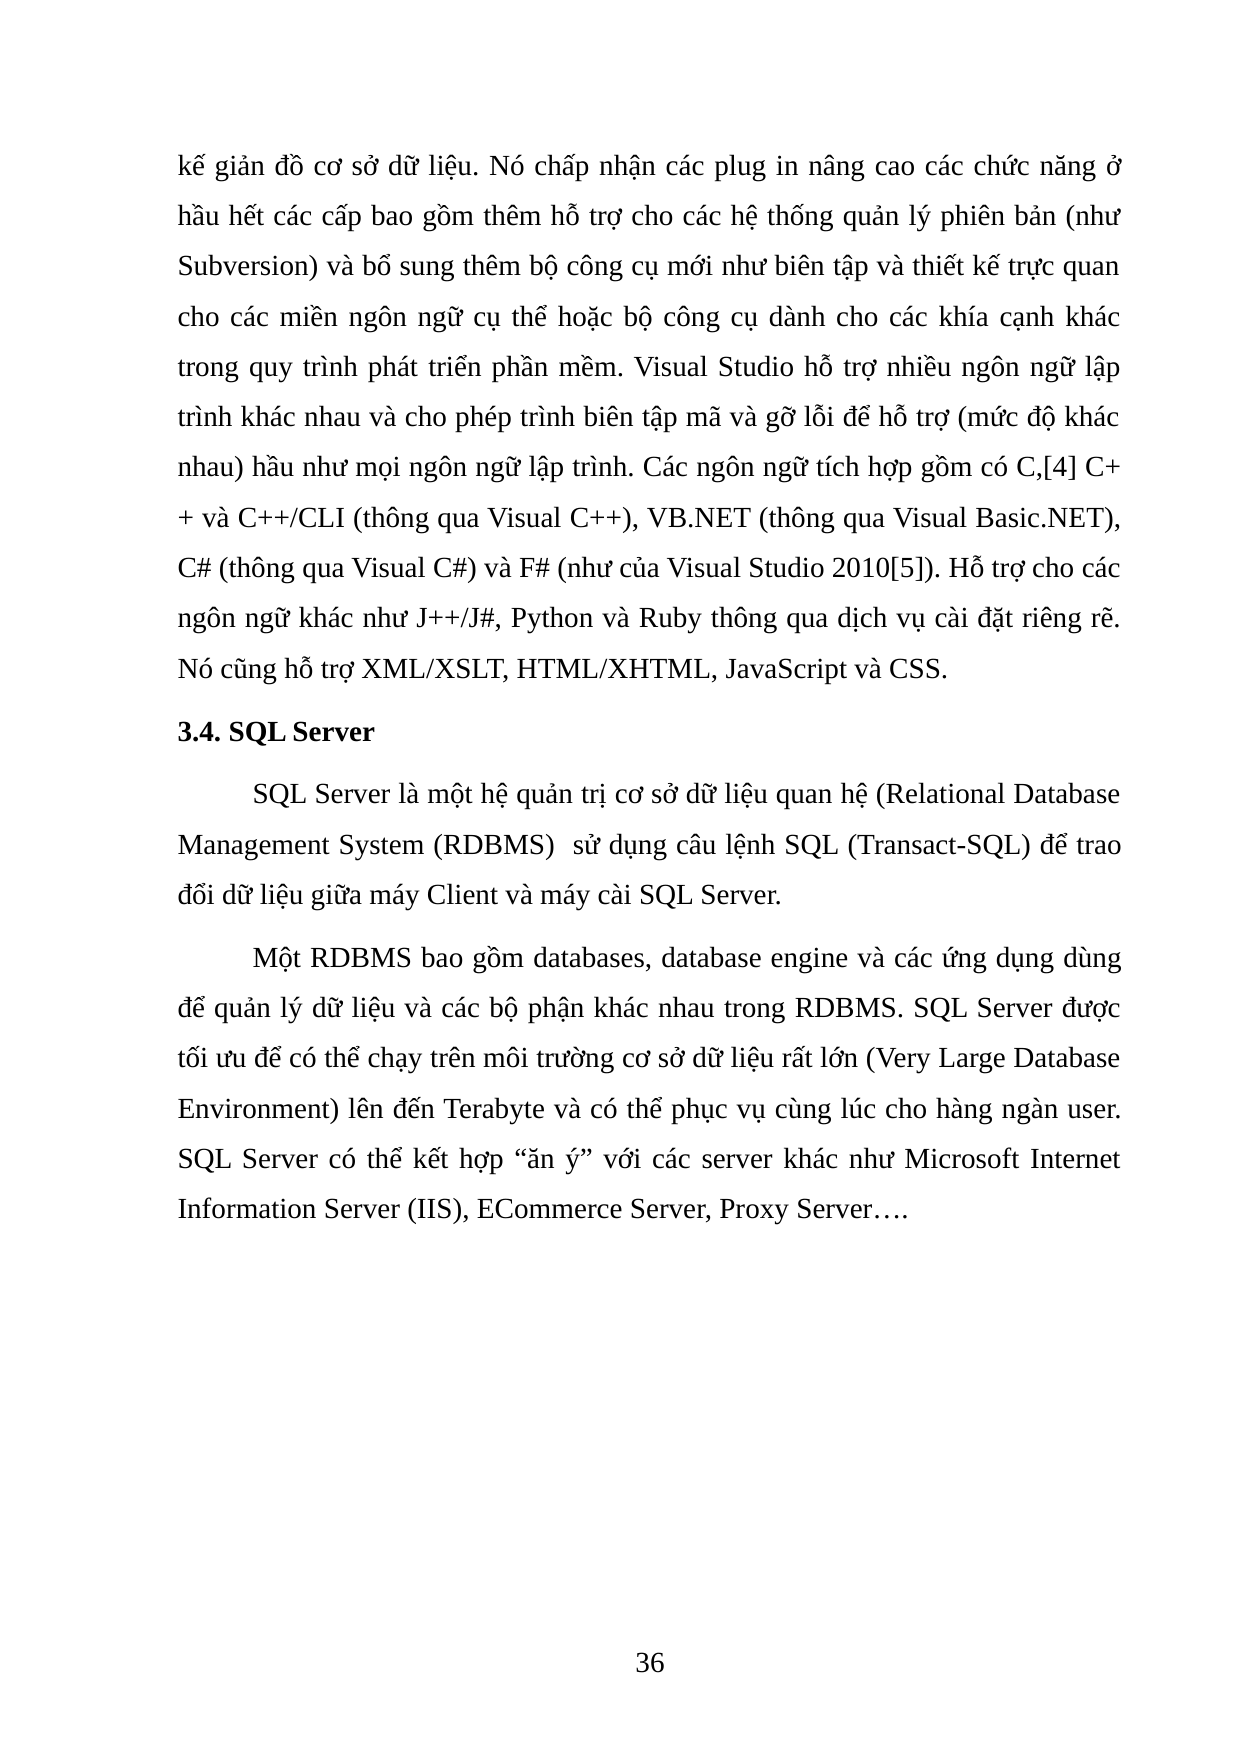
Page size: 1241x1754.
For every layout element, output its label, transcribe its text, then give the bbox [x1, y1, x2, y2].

subtitle 3.4. SQL Server [177, 714, 1122, 747]
text Một RDBMS bao gồm databases, database engine và các ứng dụng dùng để quản lý dữ liệu và các bộ phận khác nhau trong RDBMS. SQL Server được tối ưu để có thể chạy trên môi trường cơ sở dữ liệu rất lớn (Very Large Database Environment) lên đến Terabyte và có thể phục vụ cùng lúc cho hàng ngàn user. SQL Server có thể kết hợp “ăn ý” với các server khác như Microsoft Internet Information Server (IIS), ECommerce Server, Proxy Server…. [177, 940, 1122, 1225]
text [177, 148, 1122, 684]
text SQL Server là một hệ quản trị cơ sở dữ liệu quan hệ (Relational Database Management System (RDBMS) sử dụng câu lệnh SQL (Transact-SQL) để trao đổi dữ liệu giữa máy Client và máy cài SQL Server. [177, 776, 1122, 911]
